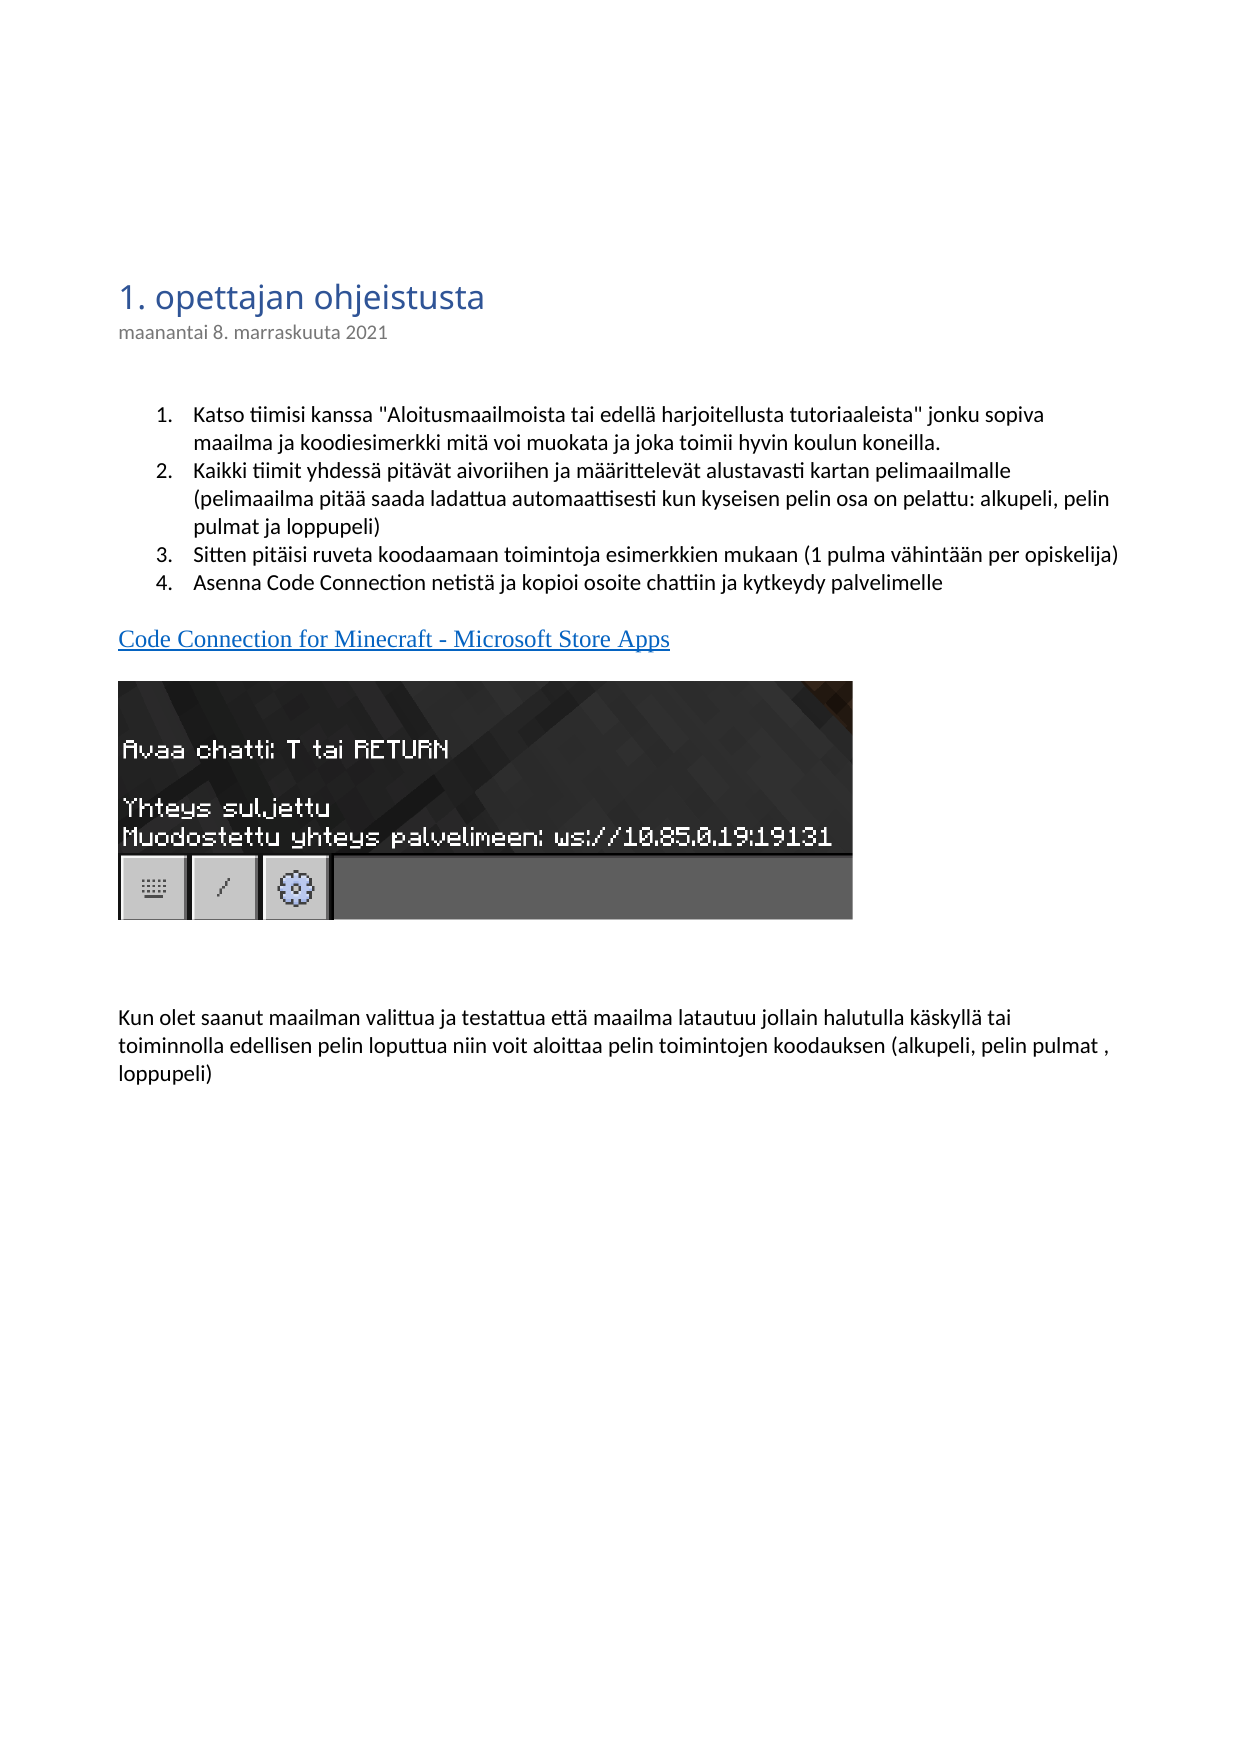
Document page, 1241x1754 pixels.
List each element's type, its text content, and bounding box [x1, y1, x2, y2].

picture [118, 681, 853, 920]
subtitle 1. opettajan ohjeistusta [118, 273, 1122, 319]
list Sitten pitäisi ruveta koodaamaan toimintoja esimerkkien mukaan (1 pulma vähintään per opiskelija) [156, 541, 1122, 568]
text Code Connection for Minecraft - Microsoft Store Apps [118, 624, 1122, 653]
list Asenna Code Connection netistä ja kopioi osoite chattiin ja kytkeydy palvelimelle [156, 568, 1122, 597]
text maanantai 8. marraskuuta 2021 [118, 319, 1122, 344]
text Kun olet saanut maailman valittua ja testattua että maailma latautuu jollain halutulla käskyllä tai toiminnolla edellisen pelin loputtua niin voit aloittaa pelin toimintojen koodauksen (alkupeli, pelin pulmat , loppupeli) [118, 1003, 1122, 1087]
list Kaikki tiimit yhdessä pitävät aivoriihen ja määrittelevät alustavasti kartan pelimaailmalle (pelimaailma pitää saada ladattua automaattisesti kun kyseisen pelin osa on pelattu: alkupeli, pelin pulmat ja loppupeli) [156, 456, 1122, 541]
list Katso tiimisi kanssa "Aloitusmaailmoista tai edellä harjoitellusta tutoriaaleista" jonku sopiva maailma ja koodiesimerkki mitä voi muokata ja joka toimii hyvin koulun koneilla. [156, 400, 1122, 456]
